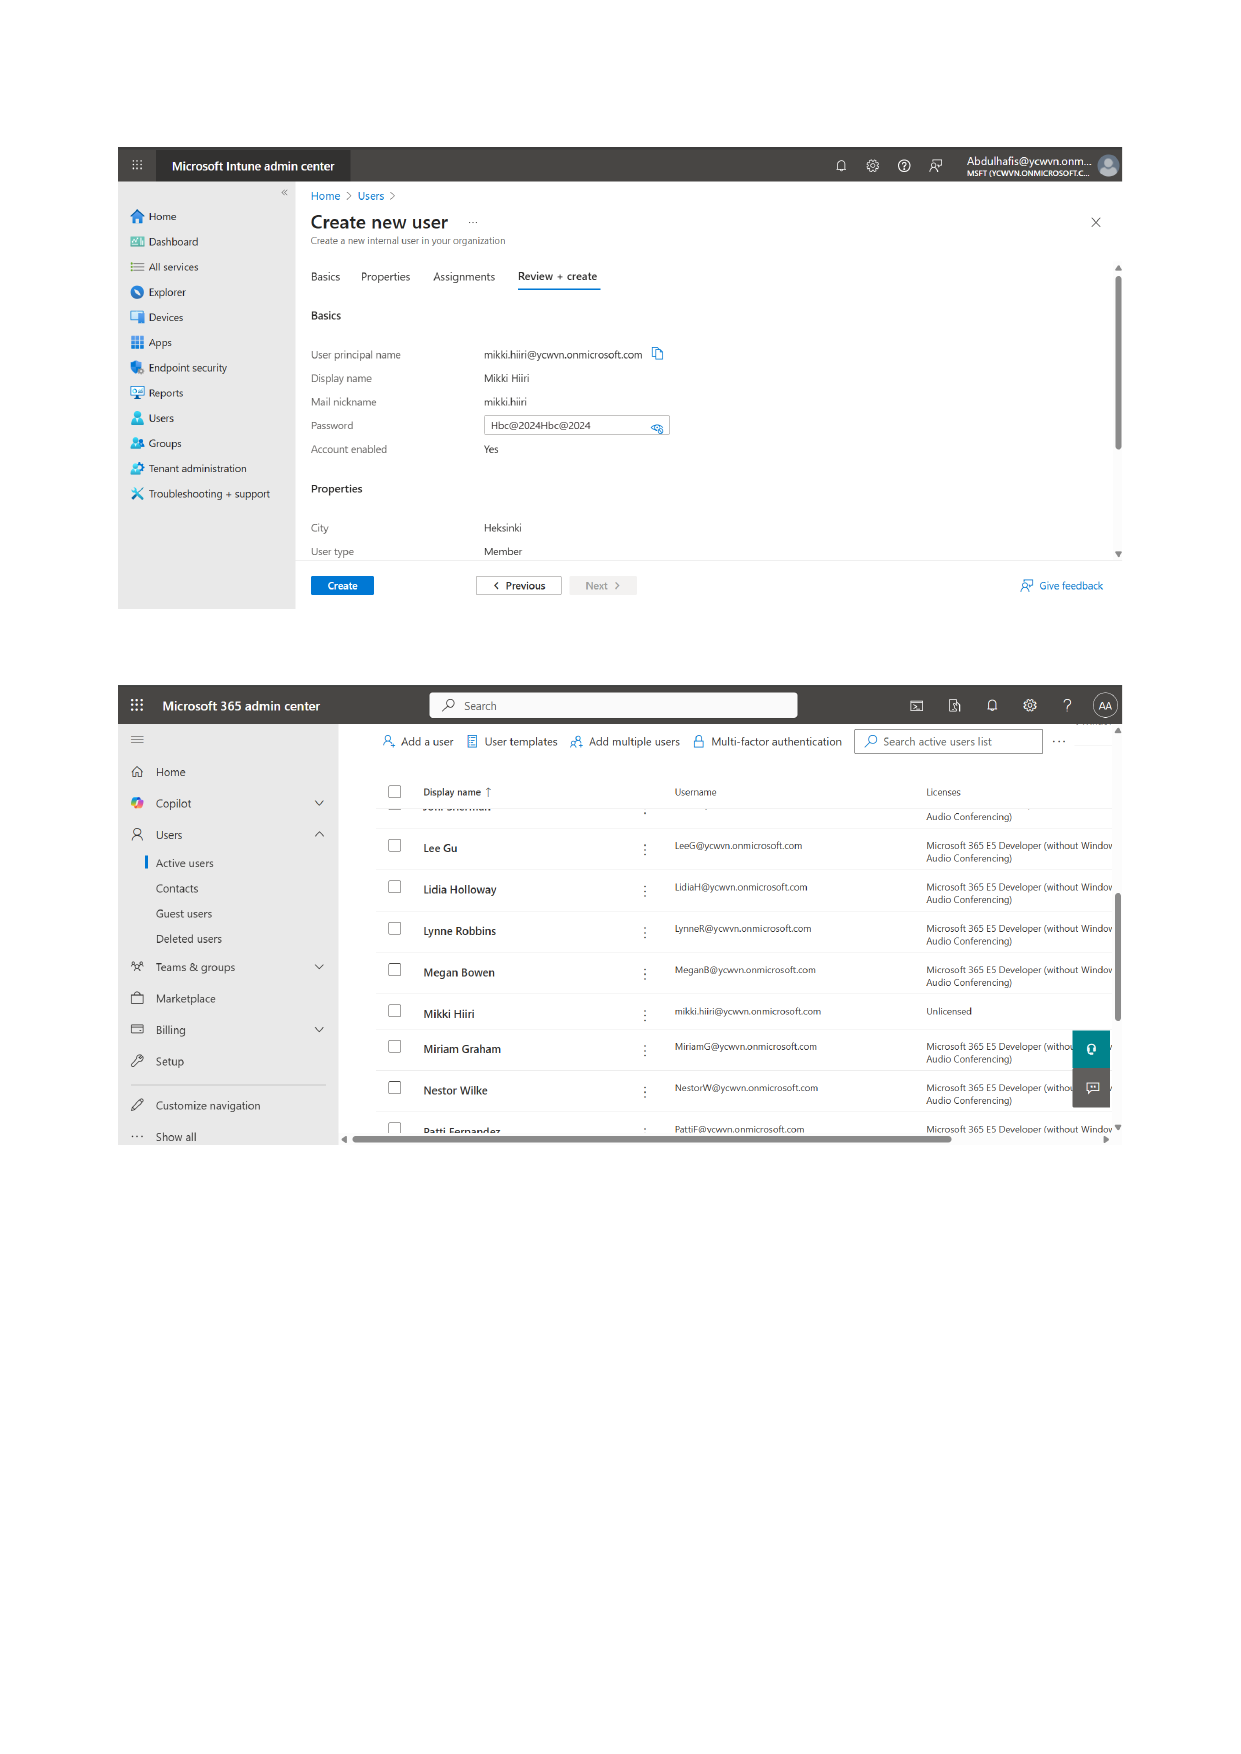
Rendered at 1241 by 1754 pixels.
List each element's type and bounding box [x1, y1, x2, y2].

picture [118, 147, 1123, 609]
picture [118, 685, 1123, 1146]
